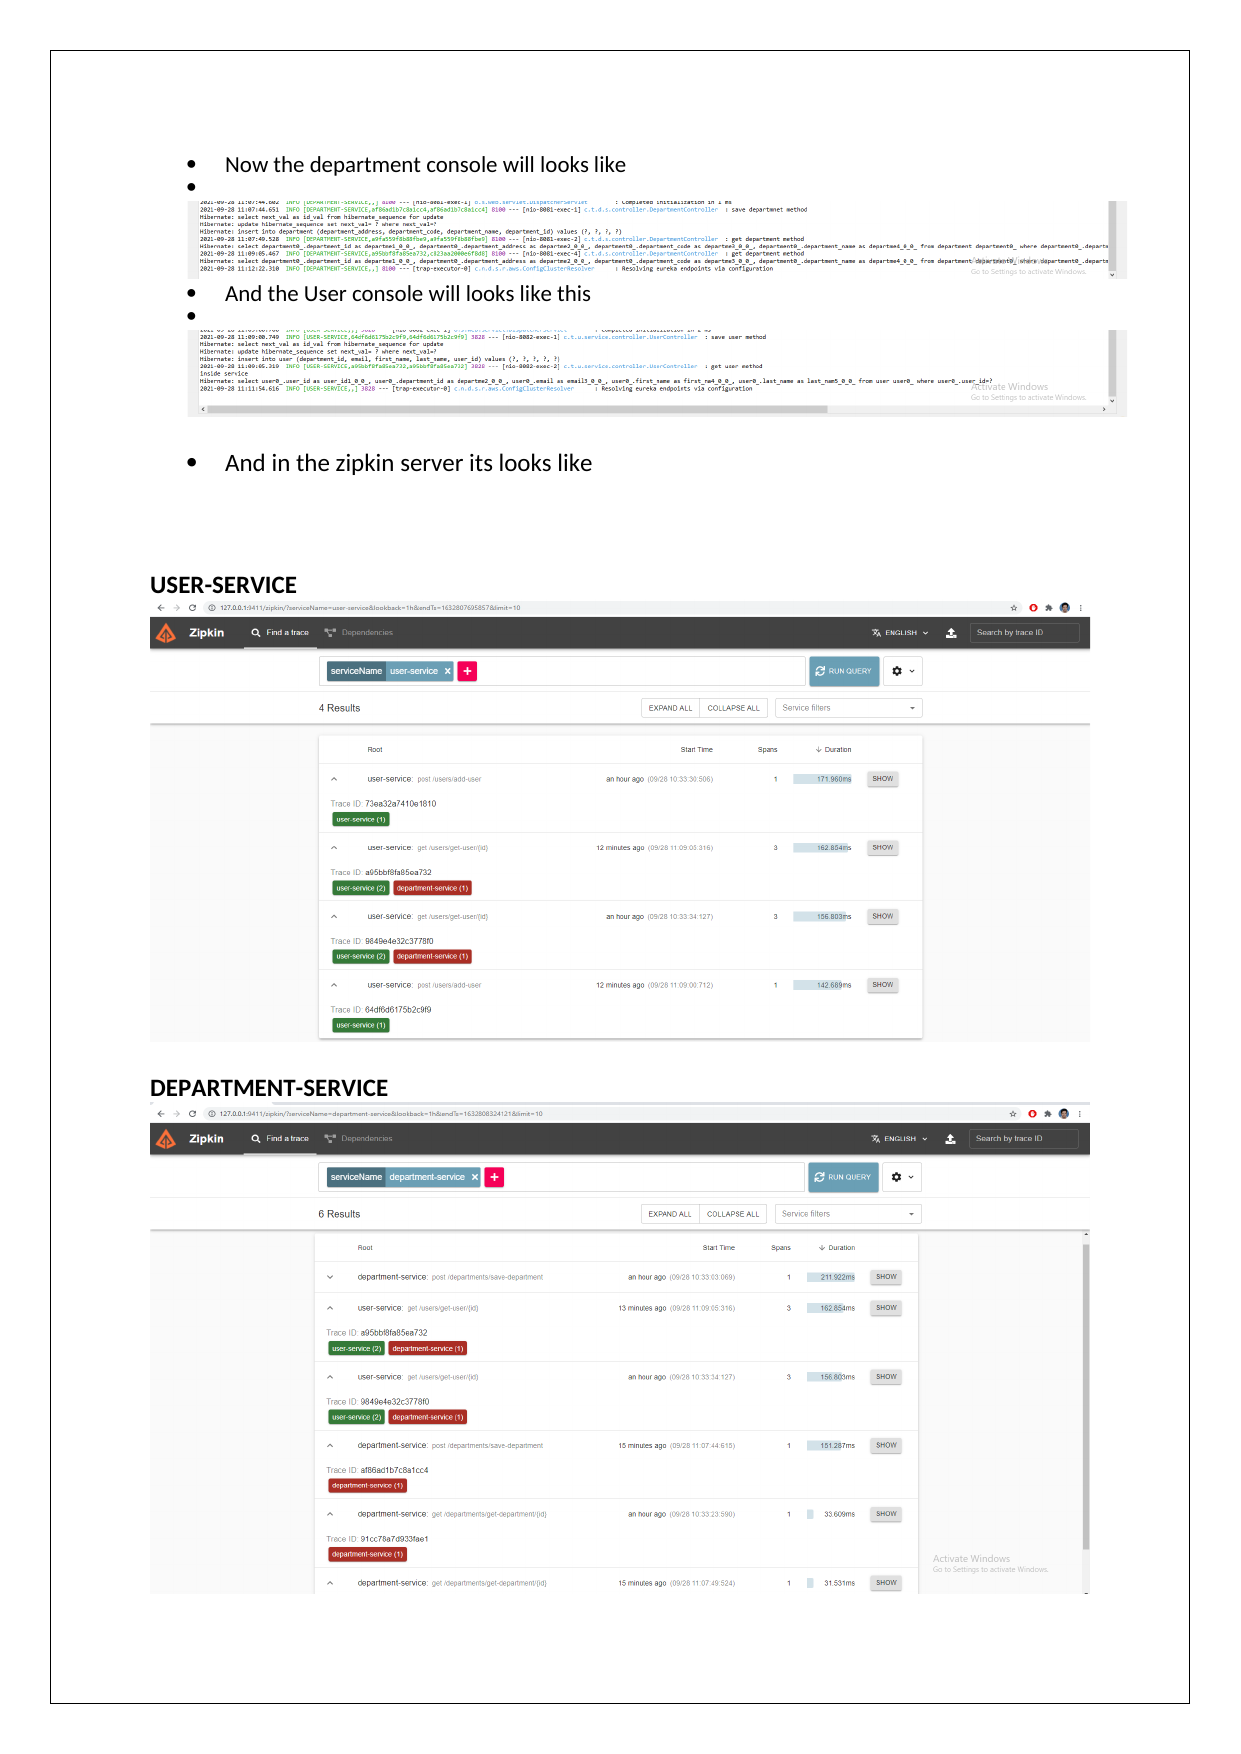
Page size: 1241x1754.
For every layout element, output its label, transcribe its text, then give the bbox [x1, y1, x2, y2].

picture [150, 1102, 1090, 1594]
list And in the zipkin server its looks like [187, 447, 1090, 477]
picture [187, 201, 1128, 279]
picture [150, 599, 1091, 1042]
text USER-SERVICE [150, 569, 1090, 599]
list Now the department console will looks like [187, 150, 1090, 178]
text DEPARTMENT-SERVICE [150, 1072, 1090, 1102]
picture [187, 330, 1128, 417]
list And the User console will looks like this [187, 279, 1090, 307]
